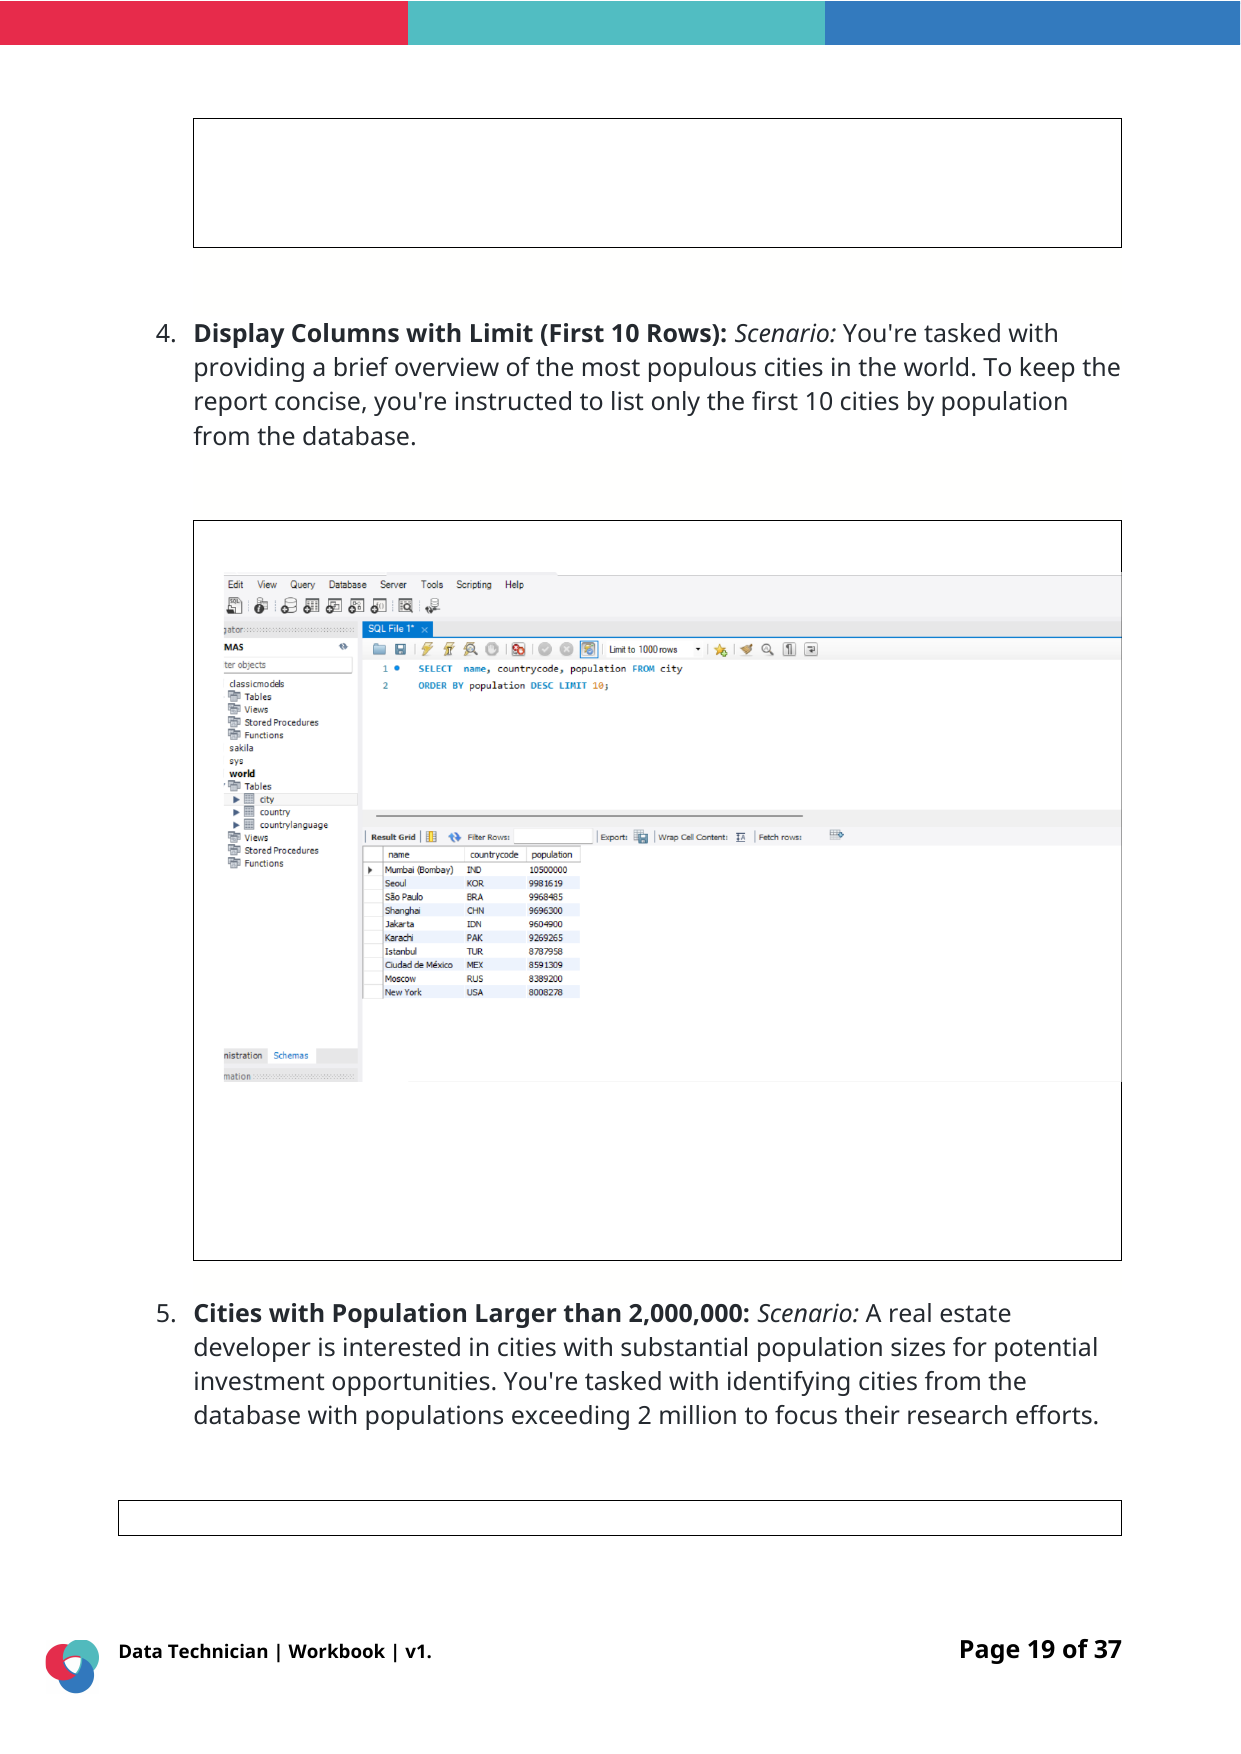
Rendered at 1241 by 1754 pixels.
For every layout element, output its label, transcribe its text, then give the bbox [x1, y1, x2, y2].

table_header [194, 521, 1121, 1260]
list Display Columns with Limit (First 10 Rows): Scenario: You're tasked with providing a brief overview of the most populous cities in the world. To keep the report concise, you're instructed to list only the first 10 cities by population from the database. [156, 316, 1122, 452]
table_header [119, 1501, 1121, 1535]
picture [45, 1640, 100, 1694]
table_header [194, 119, 1121, 247]
list Cities with Population Larger than 2,000,000: Scenario: A real estate developer is interested in cities with substantial population sizes for potential investment opportunities. You're tasked with identifying cities from the database with populations exceeding 2 million to focus their research efforts. [156, 1296, 1122, 1432]
